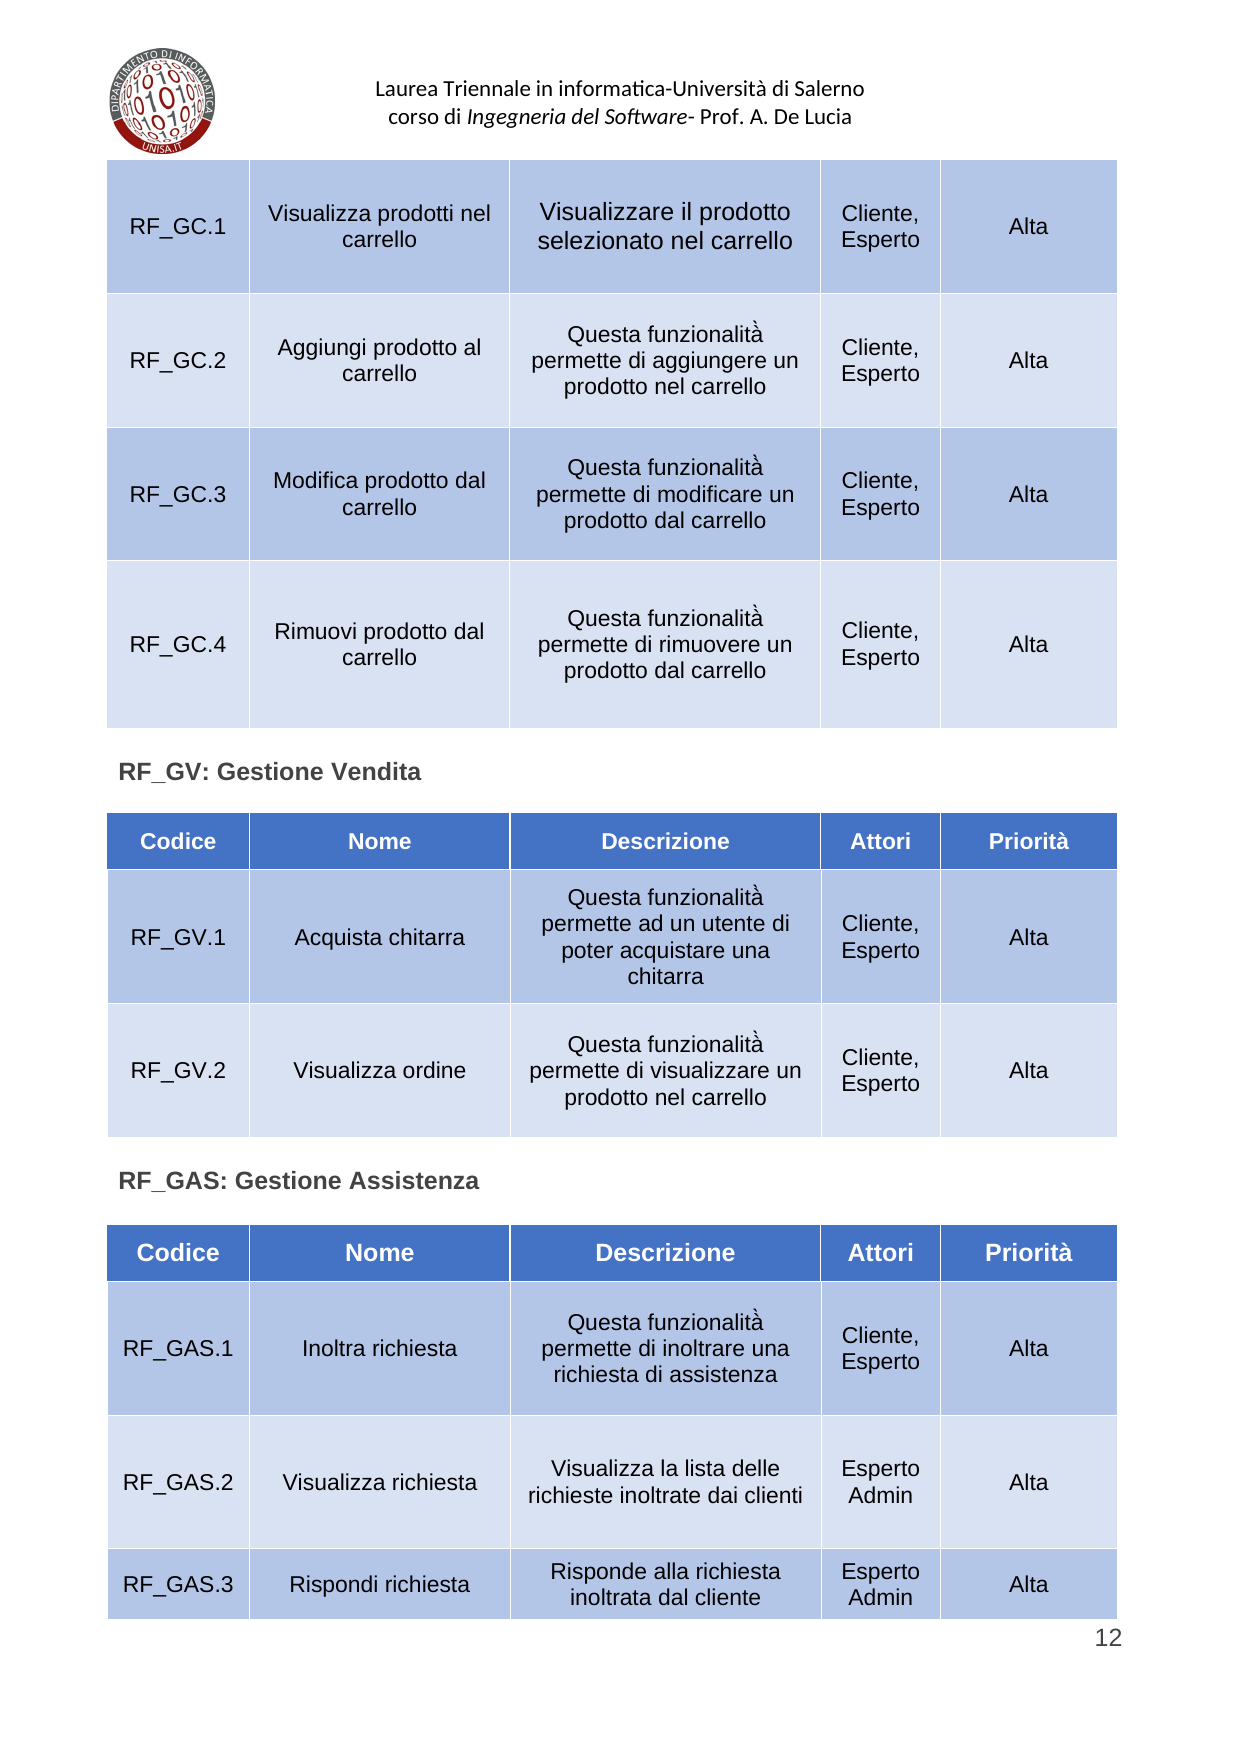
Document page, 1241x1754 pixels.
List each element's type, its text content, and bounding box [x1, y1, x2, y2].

table_cell RF_GV.2 [108, 1004, 249, 1137]
table_header Nome [250, 1225, 509, 1281]
table_cell Cliente, Esperto [822, 1004, 940, 1137]
table_cell Alta [941, 1004, 1117, 1137]
table_cell RF_GC.2 [107, 294, 249, 427]
table_cell Alta [941, 1282, 1117, 1415]
table_cell Cliente, Esperto [821, 561, 940, 728]
table_cell Cliente, Esperto [821, 160, 940, 293]
table_cell Visualizza ordine [250, 1004, 510, 1137]
text RF_GAS: Gestione Assistenza [118, 1166, 1122, 1195]
table_cell Visualizza prodotti nel carrello [250, 160, 509, 293]
table_cell Alta [941, 1416, 1117, 1548]
table_cell Visualizza la lista delle richieste inoltrate dai clienti [511, 1416, 821, 1548]
table_cell RF_GC.1 [107, 160, 249, 293]
text RF_GV: Gestione Vendita [118, 757, 1122, 786]
table_cell Esperto Admin [822, 1416, 940, 1548]
table_header Attori [821, 813, 940, 869]
table_cell Questa funzionalità̀ permette ad un utente di poter acquistare una chitarra [511, 870, 821, 1003]
table_cell Acquista chitarra [250, 870, 510, 1003]
table_cell Alta [941, 294, 1117, 427]
table_cell Alta [941, 160, 1117, 293]
table_cell Esperto Admin [822, 1549, 940, 1619]
table_cell Cliente, Esperto [821, 294, 940, 427]
table_cell Inoltra richiesta [250, 1282, 510, 1415]
table_header Descrizione [511, 1225, 820, 1281]
table_cell Alta [941, 1549, 1117, 1619]
table_header Descrizione [511, 813, 820, 869]
table_cell Visualizza richiesta [250, 1416, 510, 1548]
table_cell Questa funzionalità̀ permette di inoltrare una richiesta di assistenza [511, 1282, 821, 1415]
table_cell Alta [941, 870, 1117, 1003]
table_cell Modifica prodotto dal carrello [250, 428, 509, 560]
table_cell Cliente, Esperto [822, 1282, 940, 1415]
picture [109, 48, 215, 154]
table_cell Aggiungi prodotto al carrello [250, 294, 509, 427]
table_header Priorità [941, 1225, 1117, 1281]
table_cell Alta [941, 561, 1117, 728]
table_cell RF_GAS.2 [108, 1416, 249, 1548]
table_cell RF_GAS.1 [108, 1282, 249, 1415]
table_header Priorità [941, 813, 1117, 869]
table_cell Cliente, Esperto [821, 428, 940, 560]
table_cell Rispondi richiesta [250, 1549, 510, 1619]
table_header Codice [107, 1225, 249, 1281]
table_cell Risponde alla richiesta inoltrata dal cliente [511, 1549, 821, 1619]
table_cell Cliente, Esperto [822, 870, 940, 1003]
table_cell Alta [941, 428, 1117, 560]
table_cell RF_GAS.3 [108, 1549, 249, 1619]
table_cell Questa funzionalità̀ permette di modificare un prodotto dal carrello [510, 428, 820, 560]
table_cell Questa funzionalità̀ permette di rimuovere un prodotto dal carrello [510, 561, 820, 728]
table_cell RF_GC.3 [107, 428, 249, 560]
table_cell RF_GC.4 [107, 561, 249, 728]
table_cell Rimuovi prodotto dal carrello [250, 561, 509, 728]
table_header Nome [250, 813, 509, 869]
table_cell Questa funzionalità̀ permette di visualizzare un prodotto nel carrello [511, 1004, 821, 1137]
table_cell Questa funzionalità̀ permette di aggiungere un prodotto nel carrello [510, 294, 820, 427]
table_cell RF_GV.1 [108, 870, 249, 1003]
table_header Codice [107, 813, 249, 869]
table_header Attori [821, 1225, 940, 1281]
table_cell Visualizzare il prodotto selezionato nel carrello [510, 160, 820, 293]
